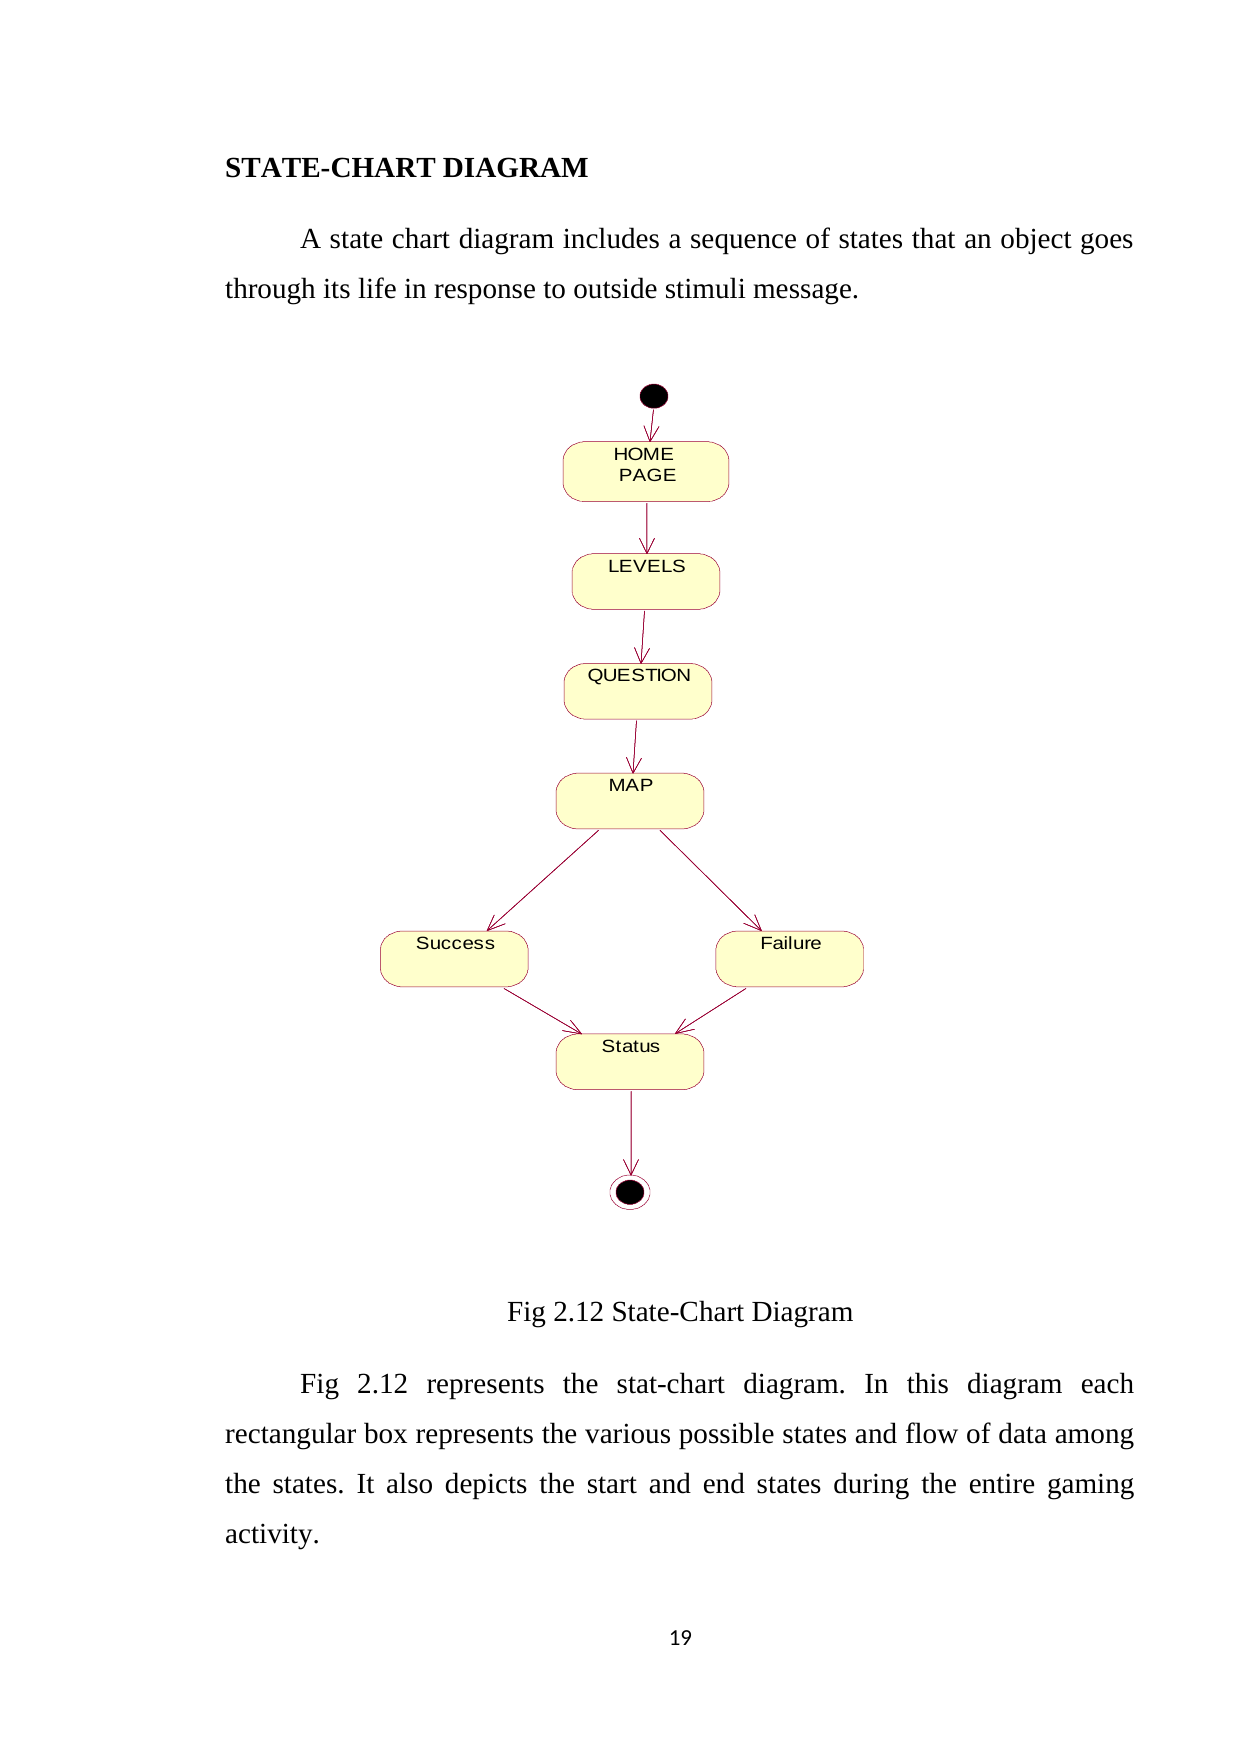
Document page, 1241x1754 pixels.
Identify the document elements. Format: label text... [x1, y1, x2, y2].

text Fig 2.12 State-Chart Diagram [225, 1294, 1135, 1328]
text Fig 2.12 represents the stat-chart diagram. In this diagram each rectangular box represents the various possible states and flow of data among the states. It also depicts the start and end states during the entire gaming activity. [225, 1366, 1135, 1550]
text A state chart diagram includes a sequence of states that an object goes through its life in response to outside stimuli message. [225, 221, 1135, 305]
text STATE-CHART DIAGRAM [225, 150, 1135, 183]
